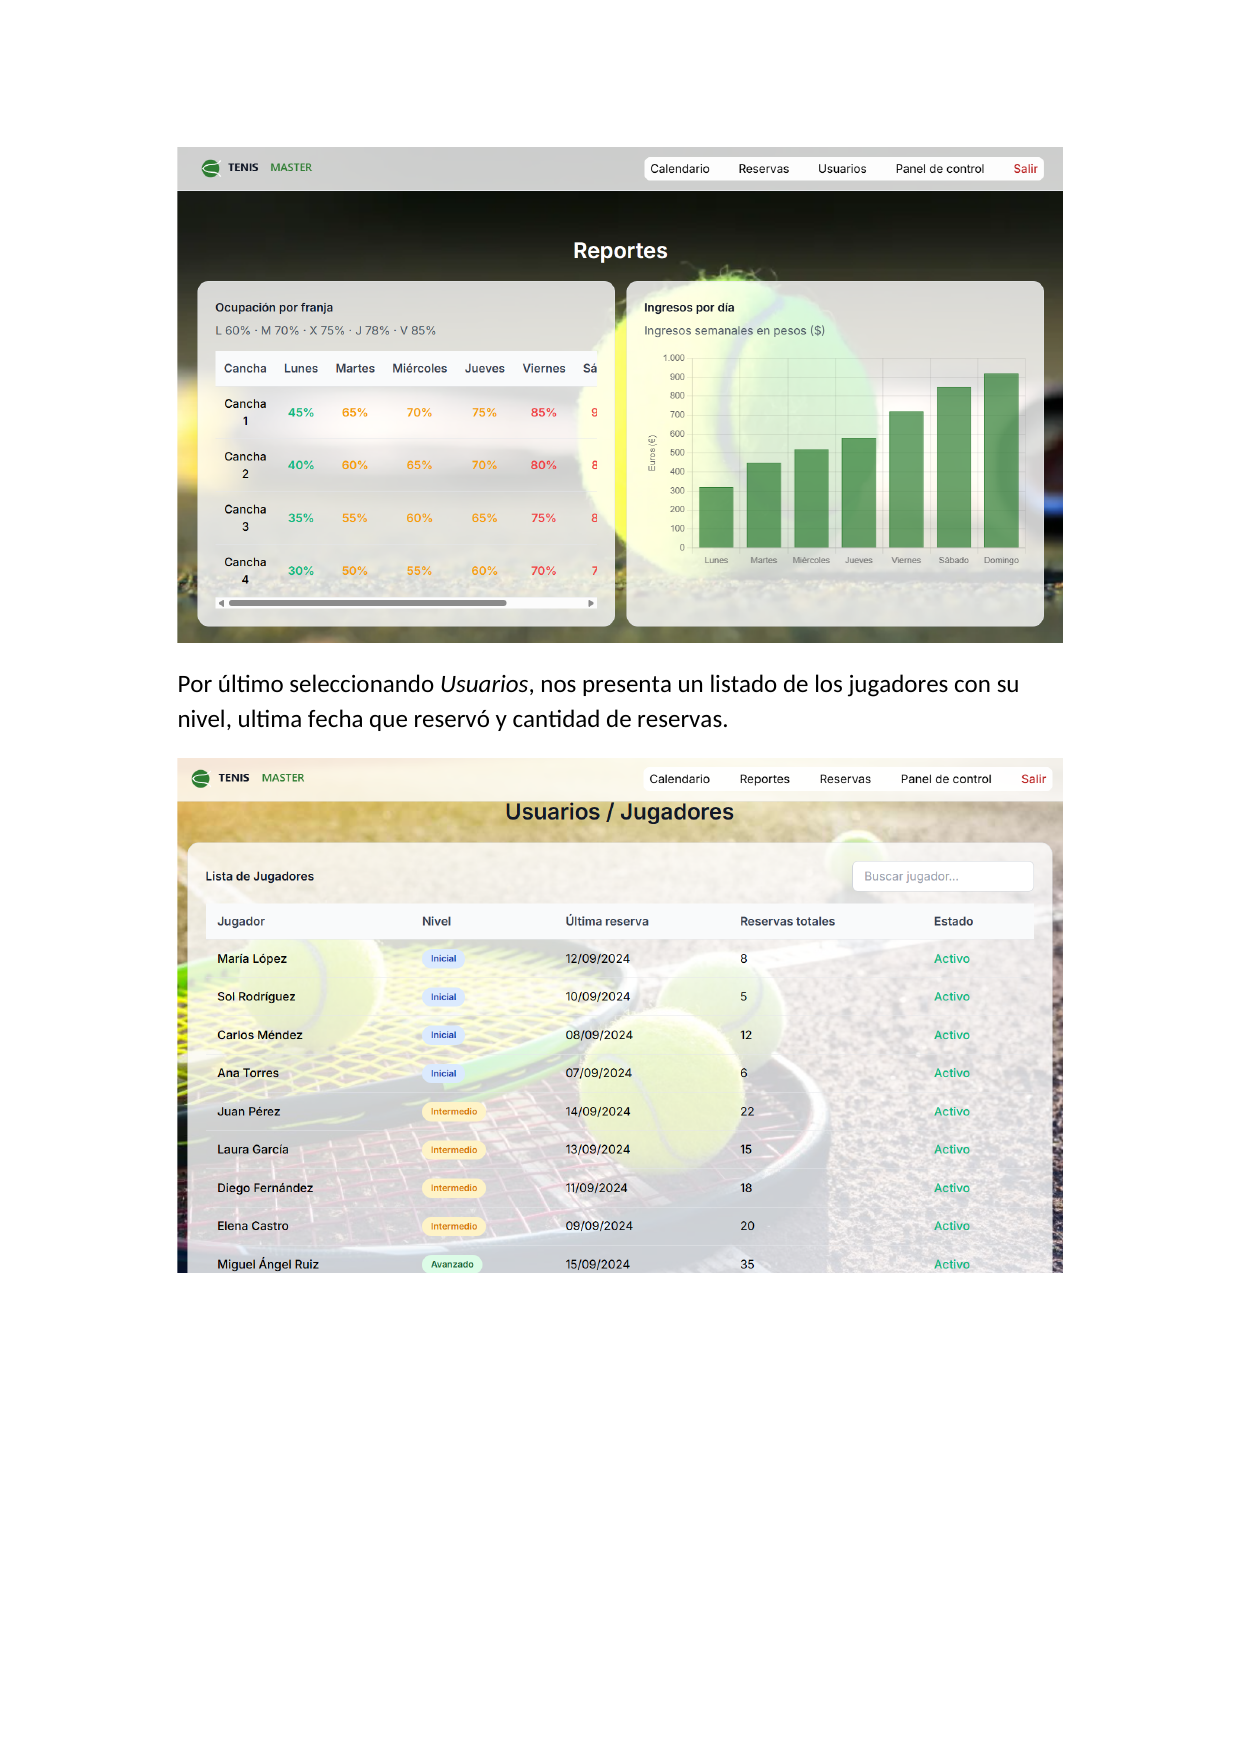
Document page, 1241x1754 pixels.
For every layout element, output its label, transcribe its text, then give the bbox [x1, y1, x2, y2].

picture [177, 147, 1063, 643]
text Por último seleccionando Usuarios, nos presenta un listado de los jugadores con su nivel, ultima fecha que reservó y cantidad de reservas. [177, 668, 1063, 733]
picture [177, 758, 1063, 1273]
